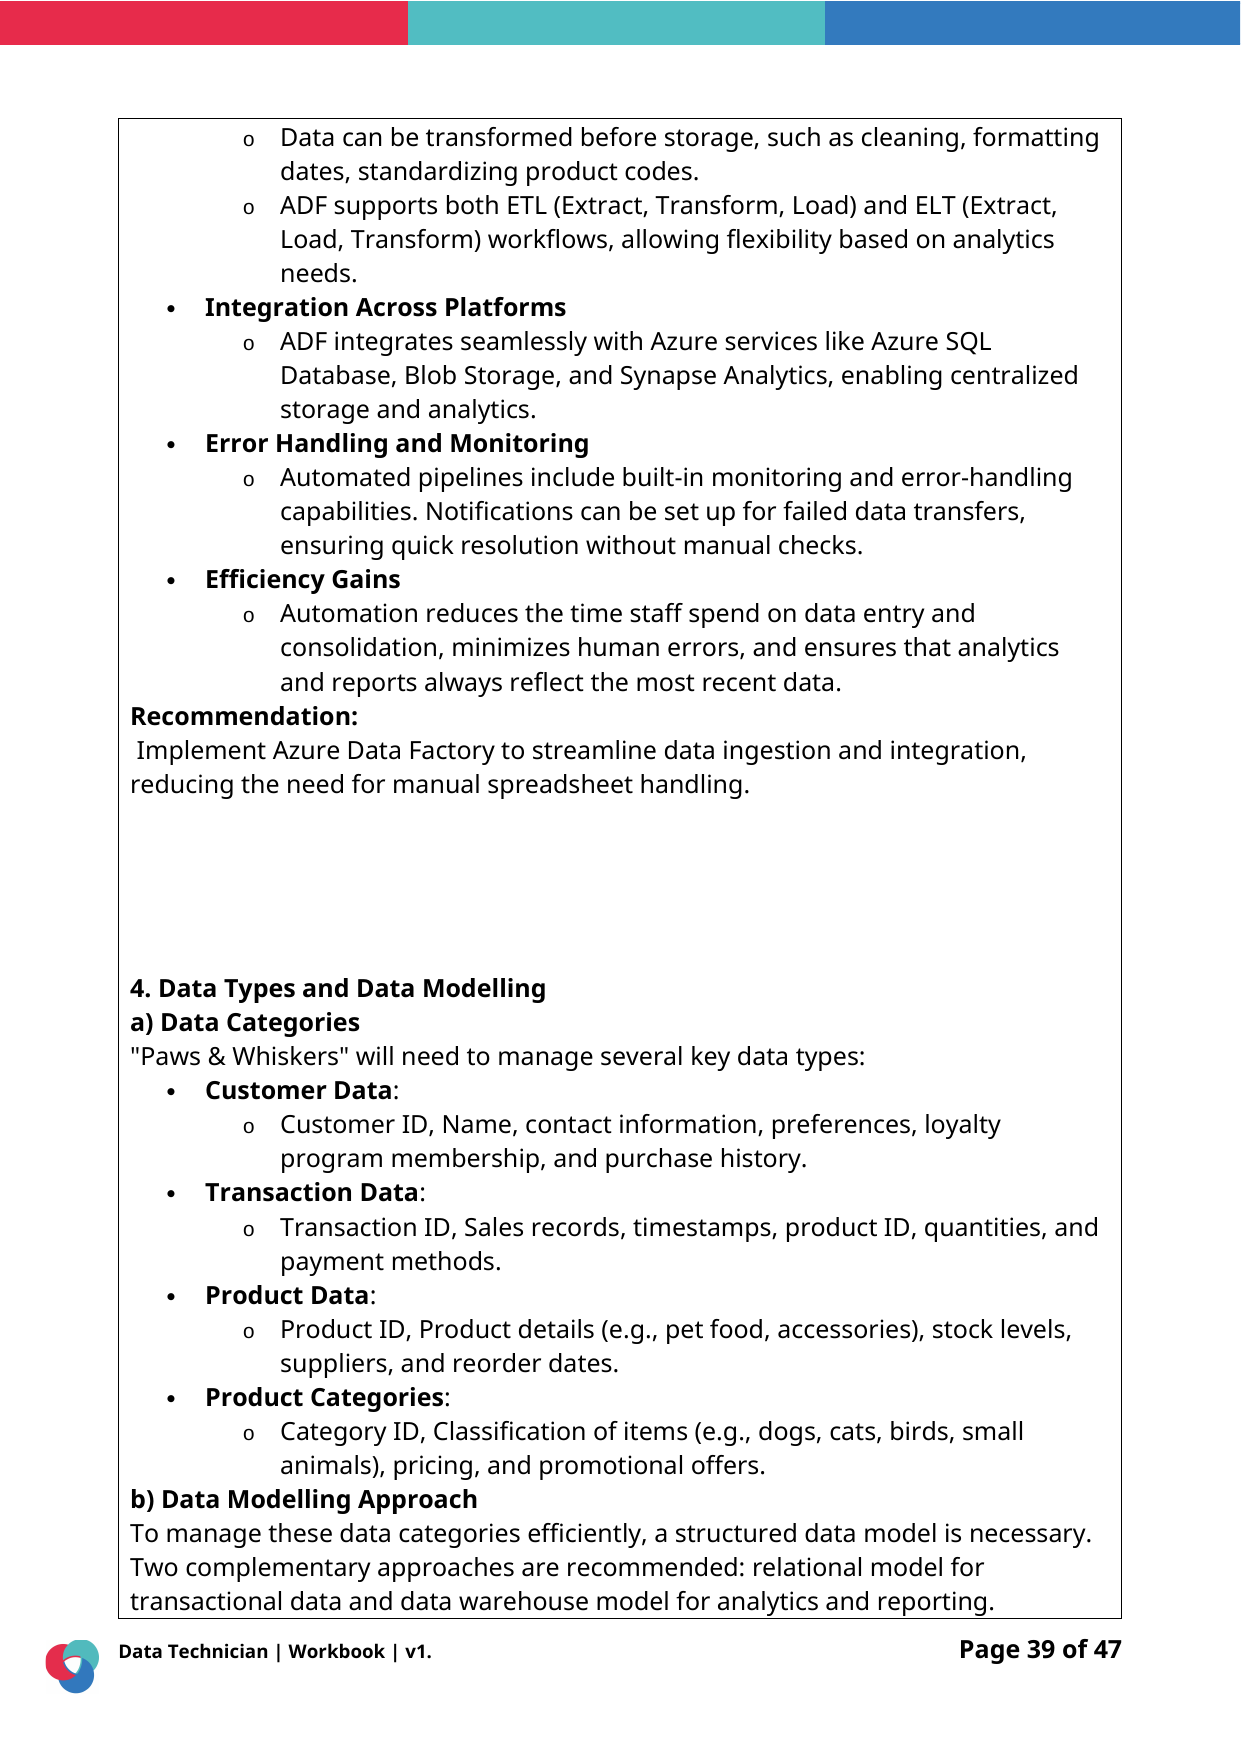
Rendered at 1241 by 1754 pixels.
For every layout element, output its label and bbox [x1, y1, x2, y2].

table_header [119, 119, 1121, 1618]
picture [45, 1640, 100, 1694]
